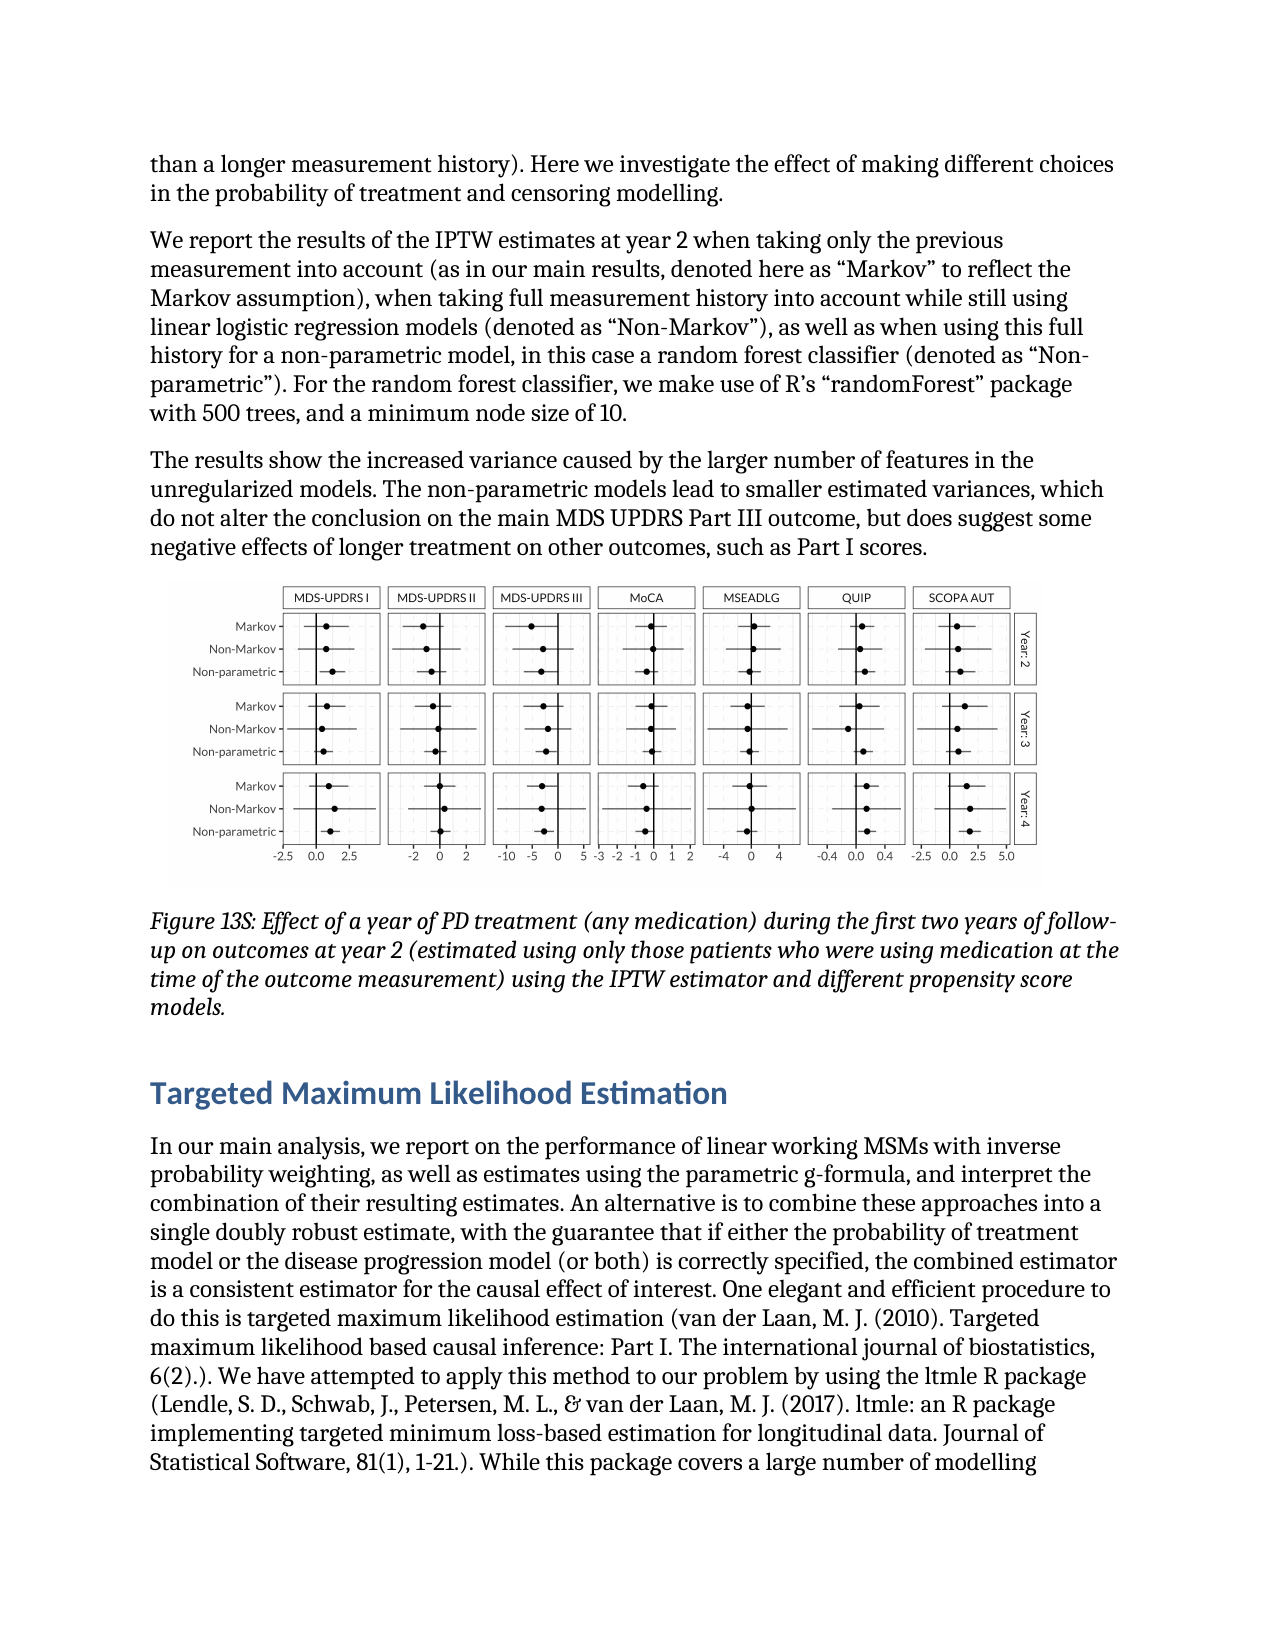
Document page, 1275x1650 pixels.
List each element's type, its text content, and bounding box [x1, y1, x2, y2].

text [150, 1132, 1125, 1477]
text We report the results of the IPTW estimates at year 2 when taking only the previous measurement into account (as in our main results, denoted here as “Markov” to reflect the Markov assumption), when taking full measurement history into account while still using linear logistic regression models (denoted as “Non-Markov”), as well as when using this full history for a non-parametric model, in this case a random forest classifier (denoted as “Non-parametric”). For the random forest classifier, we make use of R’s “randomForest” package with 500 trees, and a minimum node size of 10. [150, 226, 1125, 427]
text The results show the increased variance caused by the larger number of features in the unregularized models. The non-parametric models lead to smaller estimated variances, which do not alter the conclusion on the main MDS UPDRS Part III outcome, but does suggest some negative effects of longer treatment on other outcomes, such as Part I scores. [150, 446, 1125, 561]
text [150, 150, 1125, 207]
text Figure 13S: Effect of a year of PD treatment (any medication) during the first two years of follow-up on outcomes at year 2 (estimated using only those patients who were using medication at the time of the outcome measurement) using the IPTW estimator and different propensity score models. [150, 907, 1125, 1022]
picture [168, 580, 1044, 887]
subtitle Targeted Maximum Likelihood Estimation [150, 1072, 1125, 1113]
